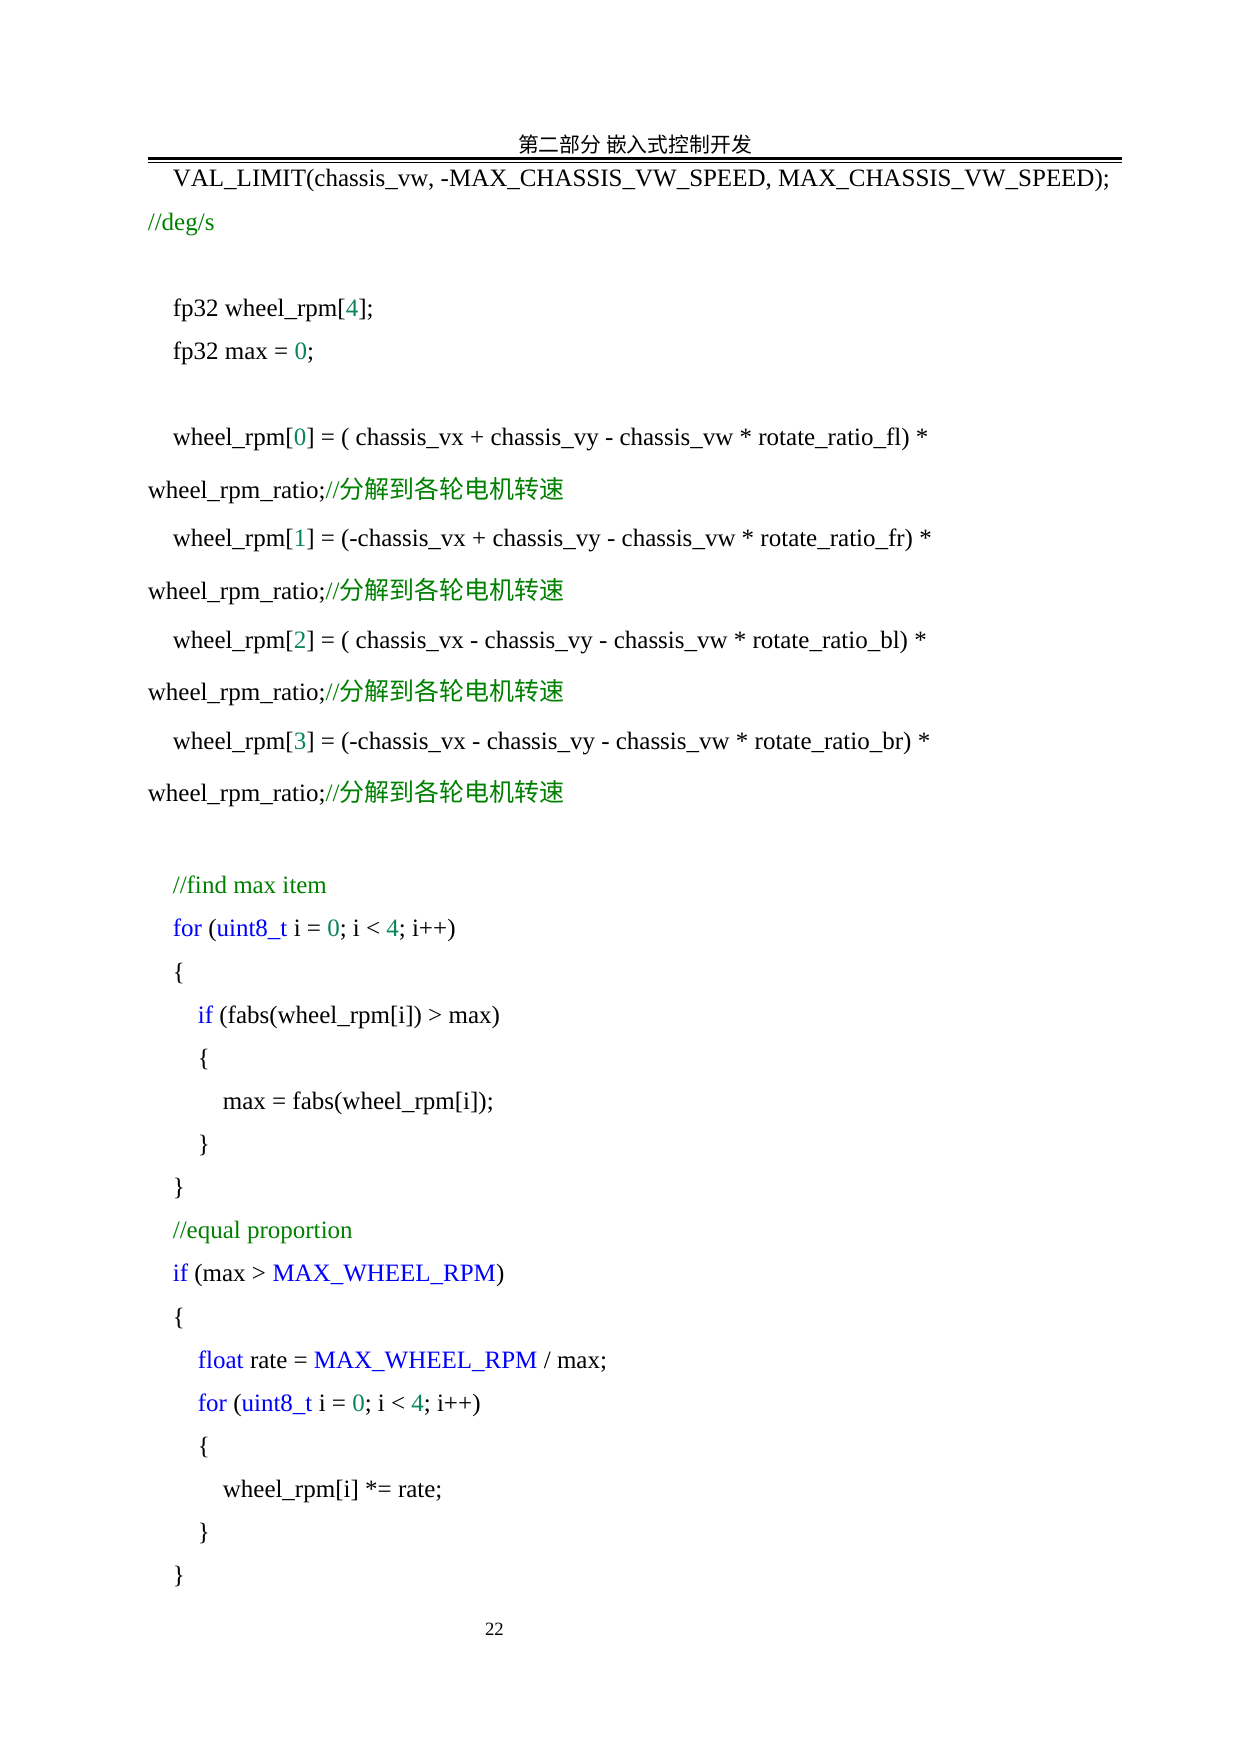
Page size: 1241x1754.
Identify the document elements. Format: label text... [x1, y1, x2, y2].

text for (uint8_t i = 0; i < 4; i++) [148, 913, 1122, 942]
text if (max > MAX_WHEEL_RPM) [148, 1258, 1122, 1287]
text wheel_rpm[1] = (-chassis_vx + chassis_vy - chassis_vw * rotate_ratio_fr) * wheel_rpm_ratio;//分解到各轮电机转速 [148, 523, 1122, 607]
text for (uint8_t i = 0; i < 4; i++) [148, 1388, 1122, 1417]
text fp32 wheel_rpm[4]; [148, 293, 1122, 322]
text } [148, 1517, 1122, 1546]
text wheel_rpm[3] = (-chassis_vx - chassis_vy - chassis_vw * rotate_ratio_br) * wheel_rpm_ratio;//分解到各轮电机转速 [148, 726, 1122, 809]
text { [148, 1043, 1122, 1072]
text } [148, 1129, 1122, 1158]
text //equal proportion [148, 1215, 1122, 1244]
text fp32 max = 0; [148, 336, 1122, 365]
text float rate = MAX_WHEEL_RPM / max; [148, 1345, 1122, 1373]
text } [148, 1560, 1122, 1589]
text wheel_rpm[i] *= rate; [148, 1474, 1122, 1503]
text wheel_rpm[0] = ( chassis_vx + chassis_vy - chassis_vw * rotate_ratio_fl) * wheel_rpm_ratio;//分解到各轮电机转速 [148, 422, 1122, 505]
text VAL_LIMIT(chassis_vw, -MAX_CHASSIS_VW_SPEED, MAX_CHASSIS_VW_SPEED); //deg/s [148, 163, 1122, 235]
text max = fabs(wheel_rpm[i]); [148, 1086, 1122, 1115]
text { [148, 1431, 1122, 1460]
text if (fabs(wheel_rpm[i]) > max) [148, 1000, 1122, 1028]
text //find max item [148, 870, 1122, 899]
text { [148, 1302, 1122, 1330]
text wheel_rpm[2] = ( chassis_vx - chassis_vy - chassis_vw * rotate_ratio_bl) * wheel_rpm_ratio;//分解到各轮电机转速 [148, 625, 1122, 708]
text { [148, 957, 1122, 985]
text } [148, 1172, 1122, 1201]
